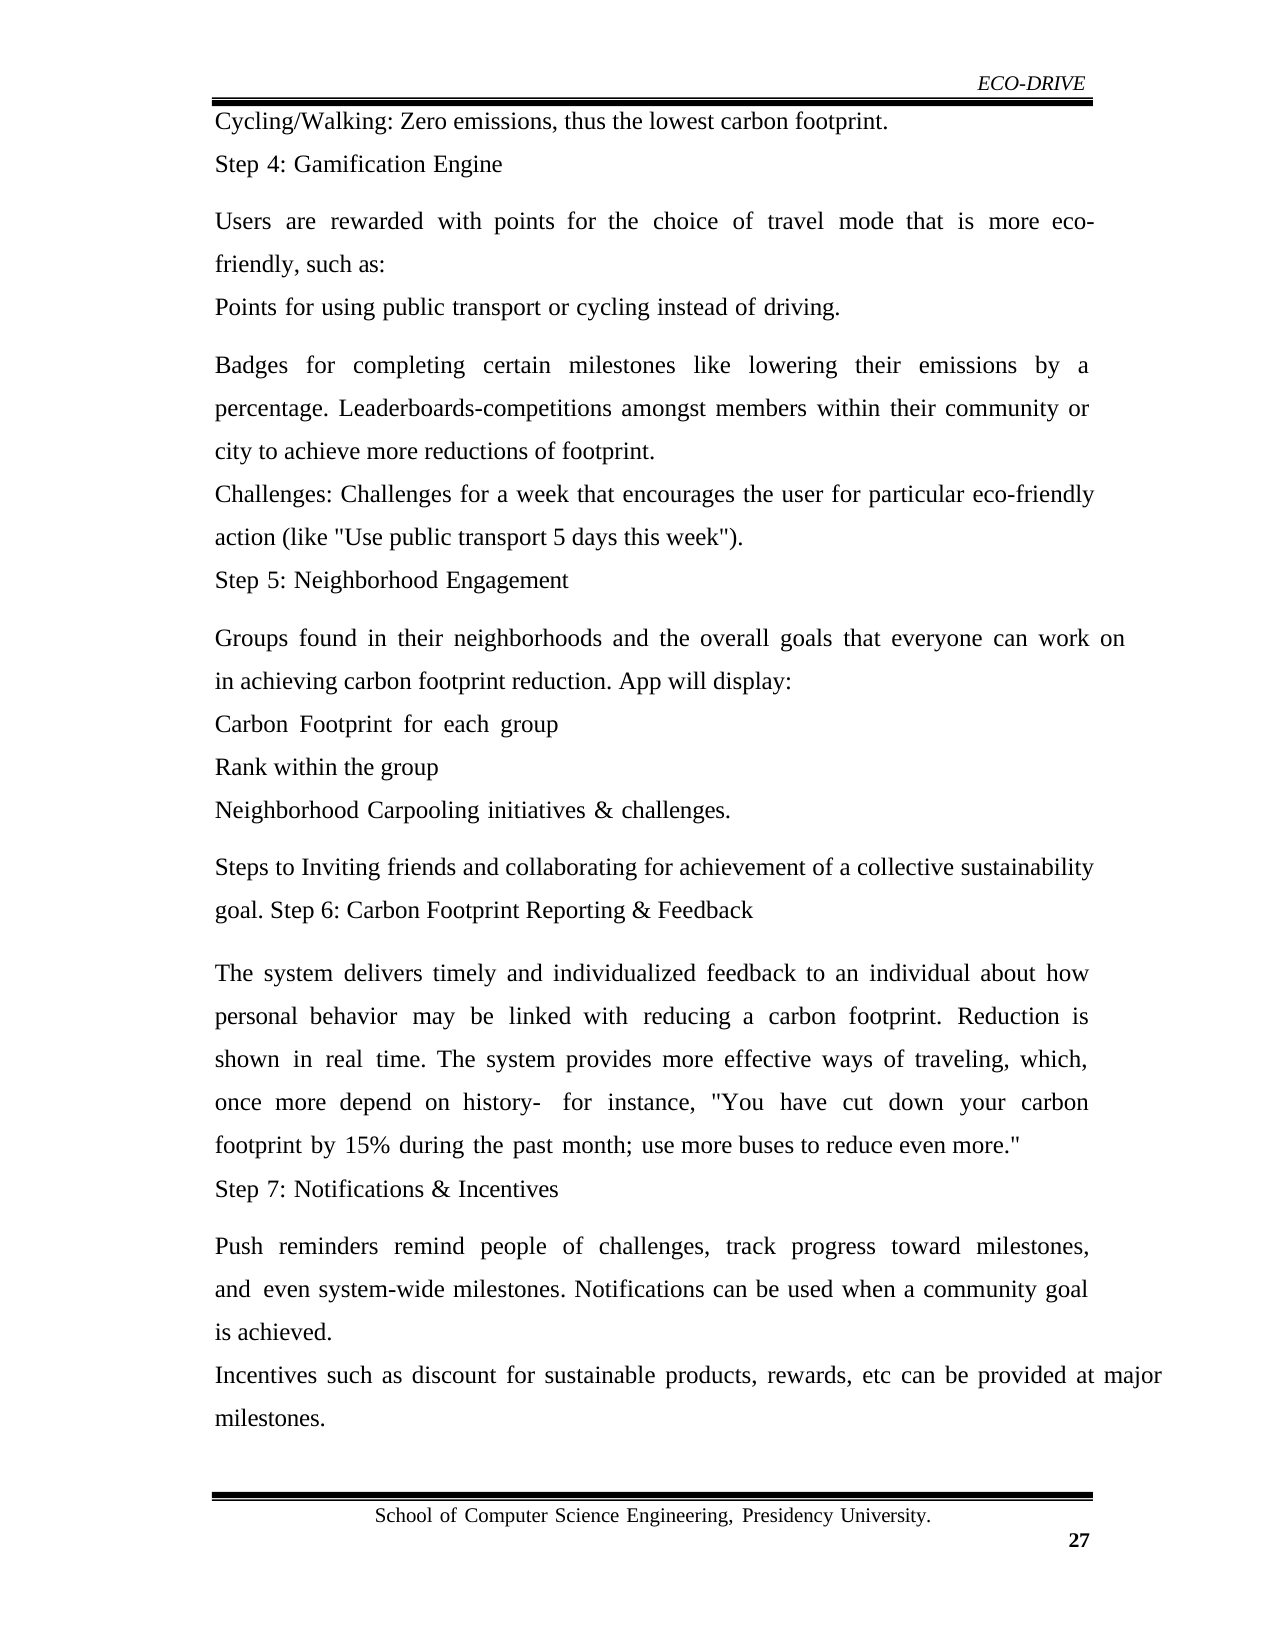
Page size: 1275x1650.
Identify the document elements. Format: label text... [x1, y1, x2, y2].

text Challenges: Challenges for a week that encourages the user for particular eco-friendly action (like "Use public transport 5 days this week"). [214, 479, 1095, 551]
text Neighborhood Carpooling initiatives & challenges. [214, 795, 1162, 824]
text The system delivers timely and individualized feedback to an individual about how personal behavior may be linked with reducing a carbon footprint. Reduction is shown in real time. The system provides more effective ways of traveling, which, once more depend on history- for instance, "You have cut down your carbon footprint by 15% during the past month; use more buses to reduce even more." [214, 958, 1089, 1159]
text Incentives such as discount for sustainable products, rewards, etc can be provided at major milestones. [214, 1360, 1162, 1432]
text Push reminders remind people of challenges, track progress toward milestones, and even system-wide milestones. Notifications can be used when a community goal is achieved. [214, 1231, 1089, 1346]
text Step 7: Notifications & Incentives [214, 1174, 1162, 1202]
text Step 5: Neighborhood Engagement [214, 565, 1162, 594]
text Step 4: Gamification Engine [214, 149, 1162, 178]
text Points for using public transport or cycling instead of driving. [214, 292, 1162, 321]
text Carbon Footprint for each group Rank within the group [214, 709, 559, 781]
text Steps to Inviting friends and collaborating for achievement of a collective sustainability goal. Step 6: Carbon Footprint Reporting & Feedback [214, 852, 1095, 924]
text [214, 106, 1162, 135]
text Users are rewarded with points for the choice of travel mode that is more eco-friendly, such as: [214, 206, 1095, 278]
text Groups found in their neighborhoods and the overall goals that everyone can work on in achieving carbon footprint reduction. App will display: [214, 623, 1125, 694]
text Badges for completing certain milestones like lowering their emissions by a percentage. Leaderboards-competitions amongst members within their community or city to achieve more reductions of footprint. [214, 350, 1089, 465]
